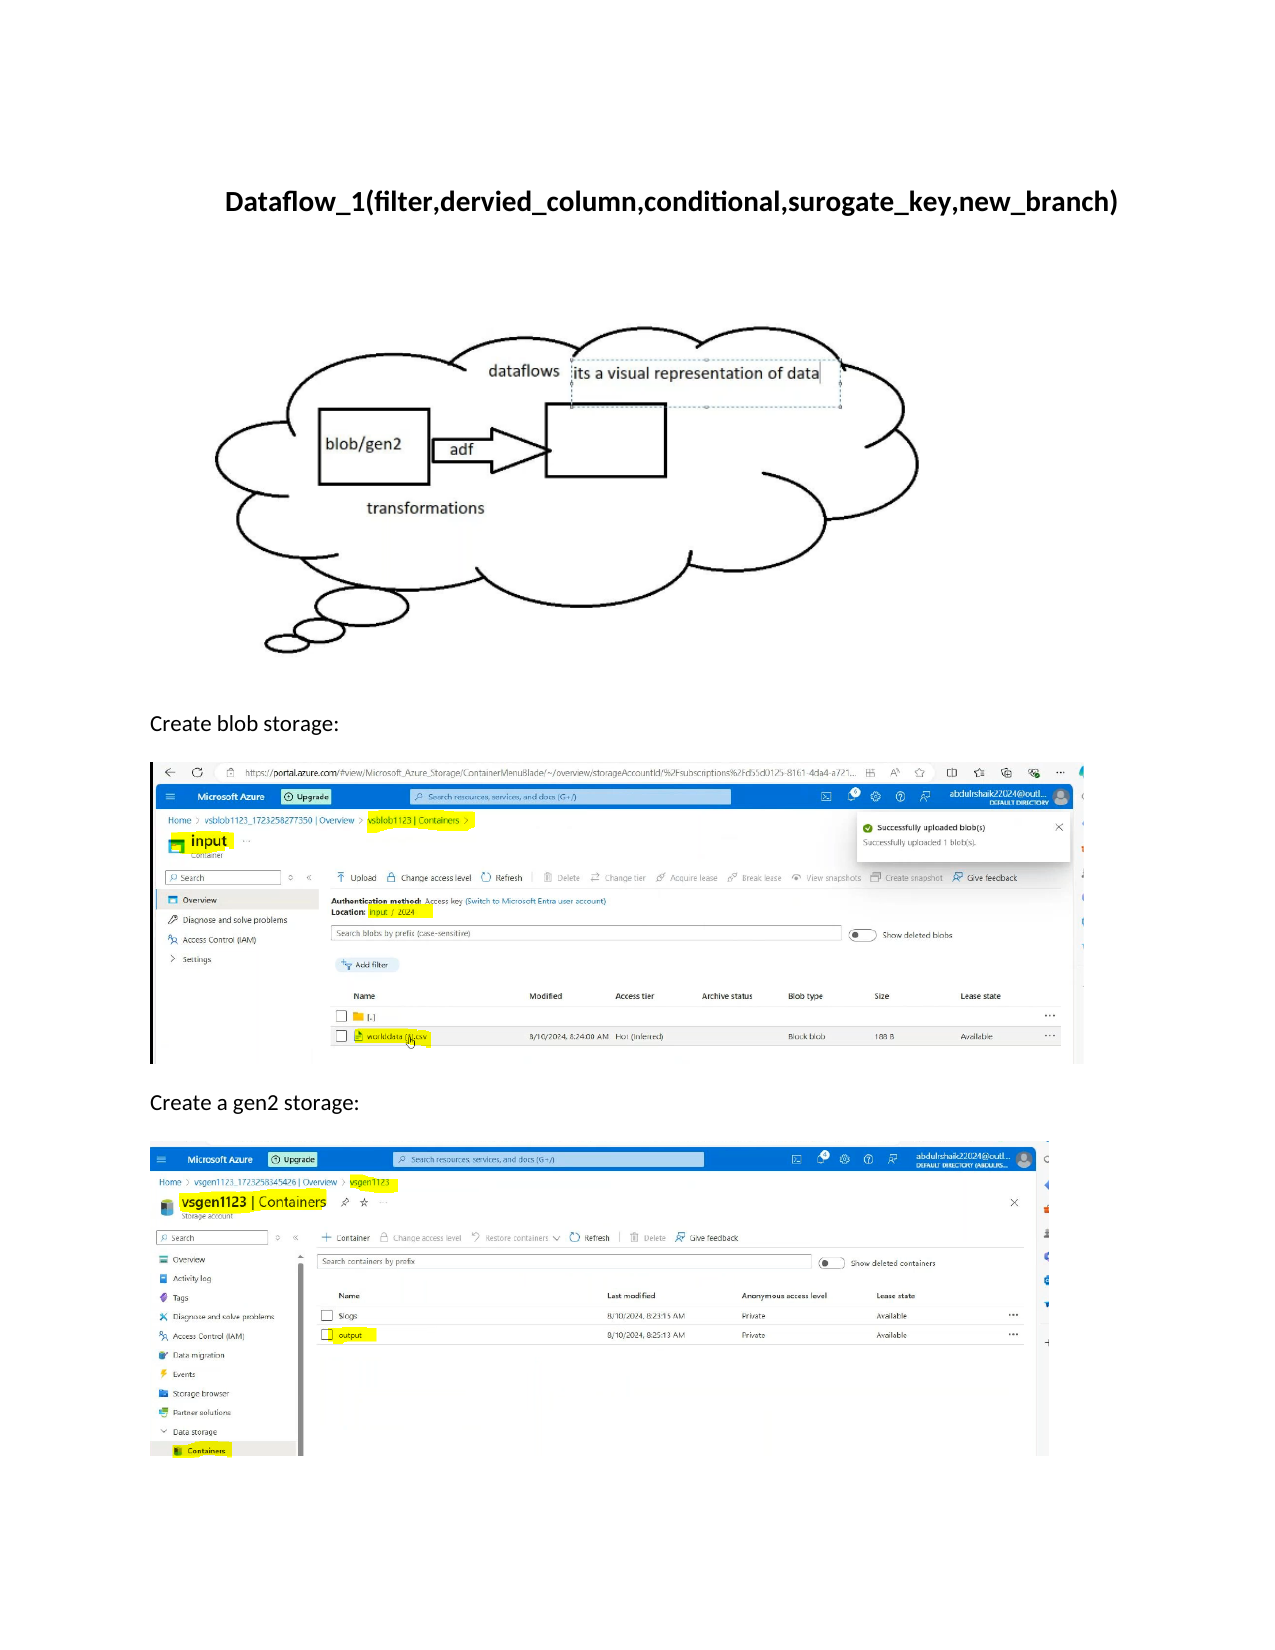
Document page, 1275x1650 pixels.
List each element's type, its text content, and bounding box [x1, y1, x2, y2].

text Create a gen2 storage: [150, 1088, 1125, 1116]
picture [150, 762, 1084, 1064]
picture [150, 306, 1019, 685]
picture [150, 1141, 1049, 1458]
text Create blob storage: [150, 709, 1125, 737]
text Dataflow_1(filter,dervied_column,conditional,surogate_key,new_branch) [150, 150, 1125, 219]
